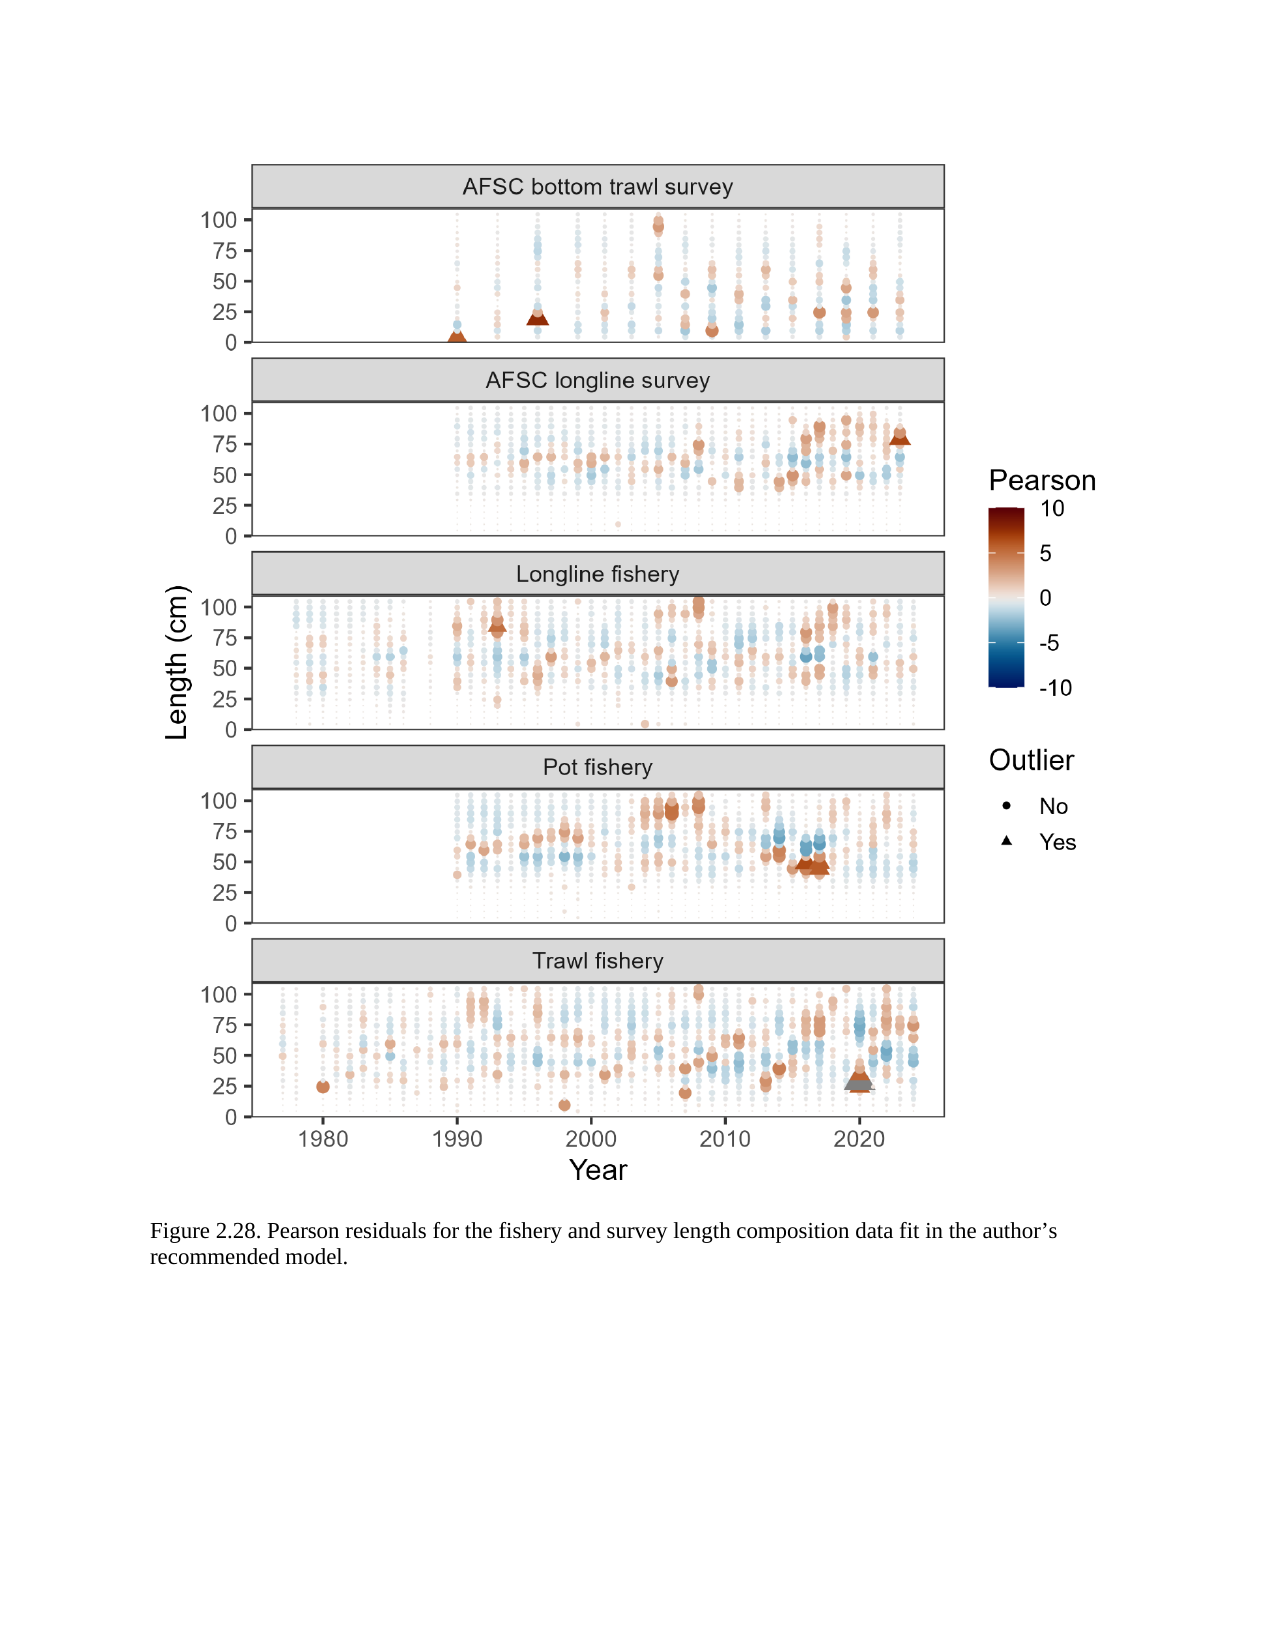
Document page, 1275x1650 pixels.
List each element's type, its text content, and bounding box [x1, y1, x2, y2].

subtitle Figure 2.28. Pearson residuals for the fishery and survey length composition data fit in the author’s recommended model. [150, 1217, 1125, 1269]
picture [150, 150, 1125, 1200]
